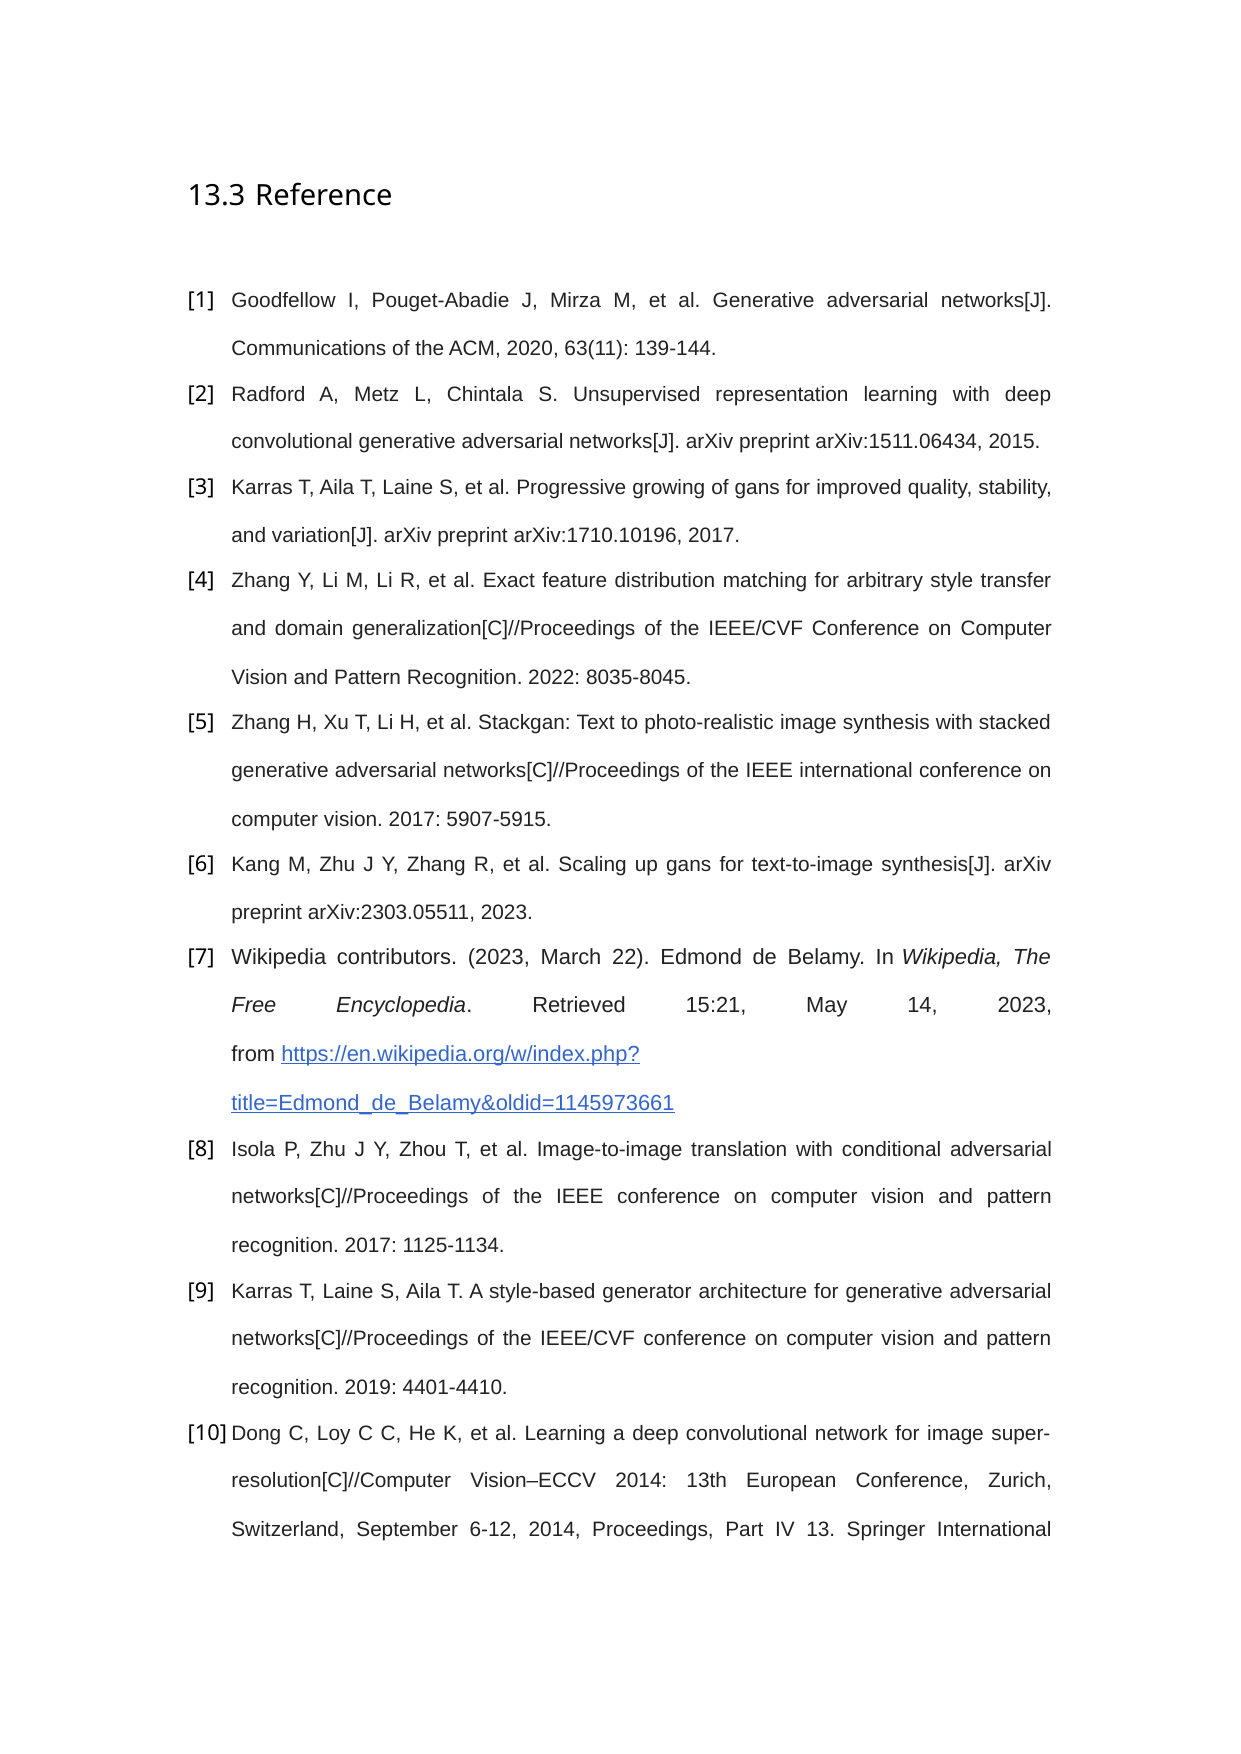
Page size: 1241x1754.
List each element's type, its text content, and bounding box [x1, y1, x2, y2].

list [187, 1415, 1053, 1545]
list Karras T, Laine S, Aila T. A style-based generator architecture for generative adversarial networks[C]//Proceedings of the IEEE/CVF conference on computer vision and pattern recognition. 2019: 4401-4410. [187, 1273, 1053, 1403]
list Isola P, Zhu J Y, Zhou T, et al. Image-to-image translation with conditional adversarial networks[C]//Proceedings of the IEEE conference on computer vision and pattern recognition. 2017: 1125-1134. [187, 1131, 1053, 1261]
list Kang M, Zhu J Y, Zhang R, et al. Scaling up gans for text-to-image synthesis[J]. arXiv preprint arXiv:2303.05511, 2023. [187, 847, 1053, 928]
list Zhang Y, Li M, Li R, et al. Exact feature distribution matching for arbitrary style transfer and domain generalization[C]//Proceedings of the IEEE/CVF Conference on Computer Vision and Pattern Recognition. 2022: 8035-8045. [187, 563, 1053, 693]
list Karras T, Aila T, Laine S, et al. Progressive growing of gans for improved quality, stability, and variation[J]. arXiv preprint arXiv:1710.10196, 2017. [187, 469, 1053, 551]
list Radford A, Metz L, Chintala S. Unsupervised representation learning with deep convolutional generative adversarial networks[J]. arXiv preprint arXiv:1511.06434, 2015. [187, 376, 1053, 457]
subtitle Reference [187, 162, 1053, 227]
list Goodfellow I, Pouget-Abadie J, Mirza M, et al. Generative adversarial networks[J]. Communications of the ACM, 2020, 63(11): 139-144. [187, 283, 1053, 364]
list Wikipedia contributors. (2023, March 22). Edmond de Belamy. In Wikipedia, The Free Encyclopedia. Retrieved 15:21, May 14, 2023, from https://en.wikipedia.org/w/index.php?title=Edmond_de_Belamy&oldid=1145973661 [187, 940, 1053, 1119]
list Zhang H, Xu T, Li H, et al. Stackgan: Text to photo-realistic image synthesis with stacked generative adversarial networks[C]//Proceedings of the IEEE international conference on computer vision. 2017: 5907-5915. [187, 705, 1053, 835]
